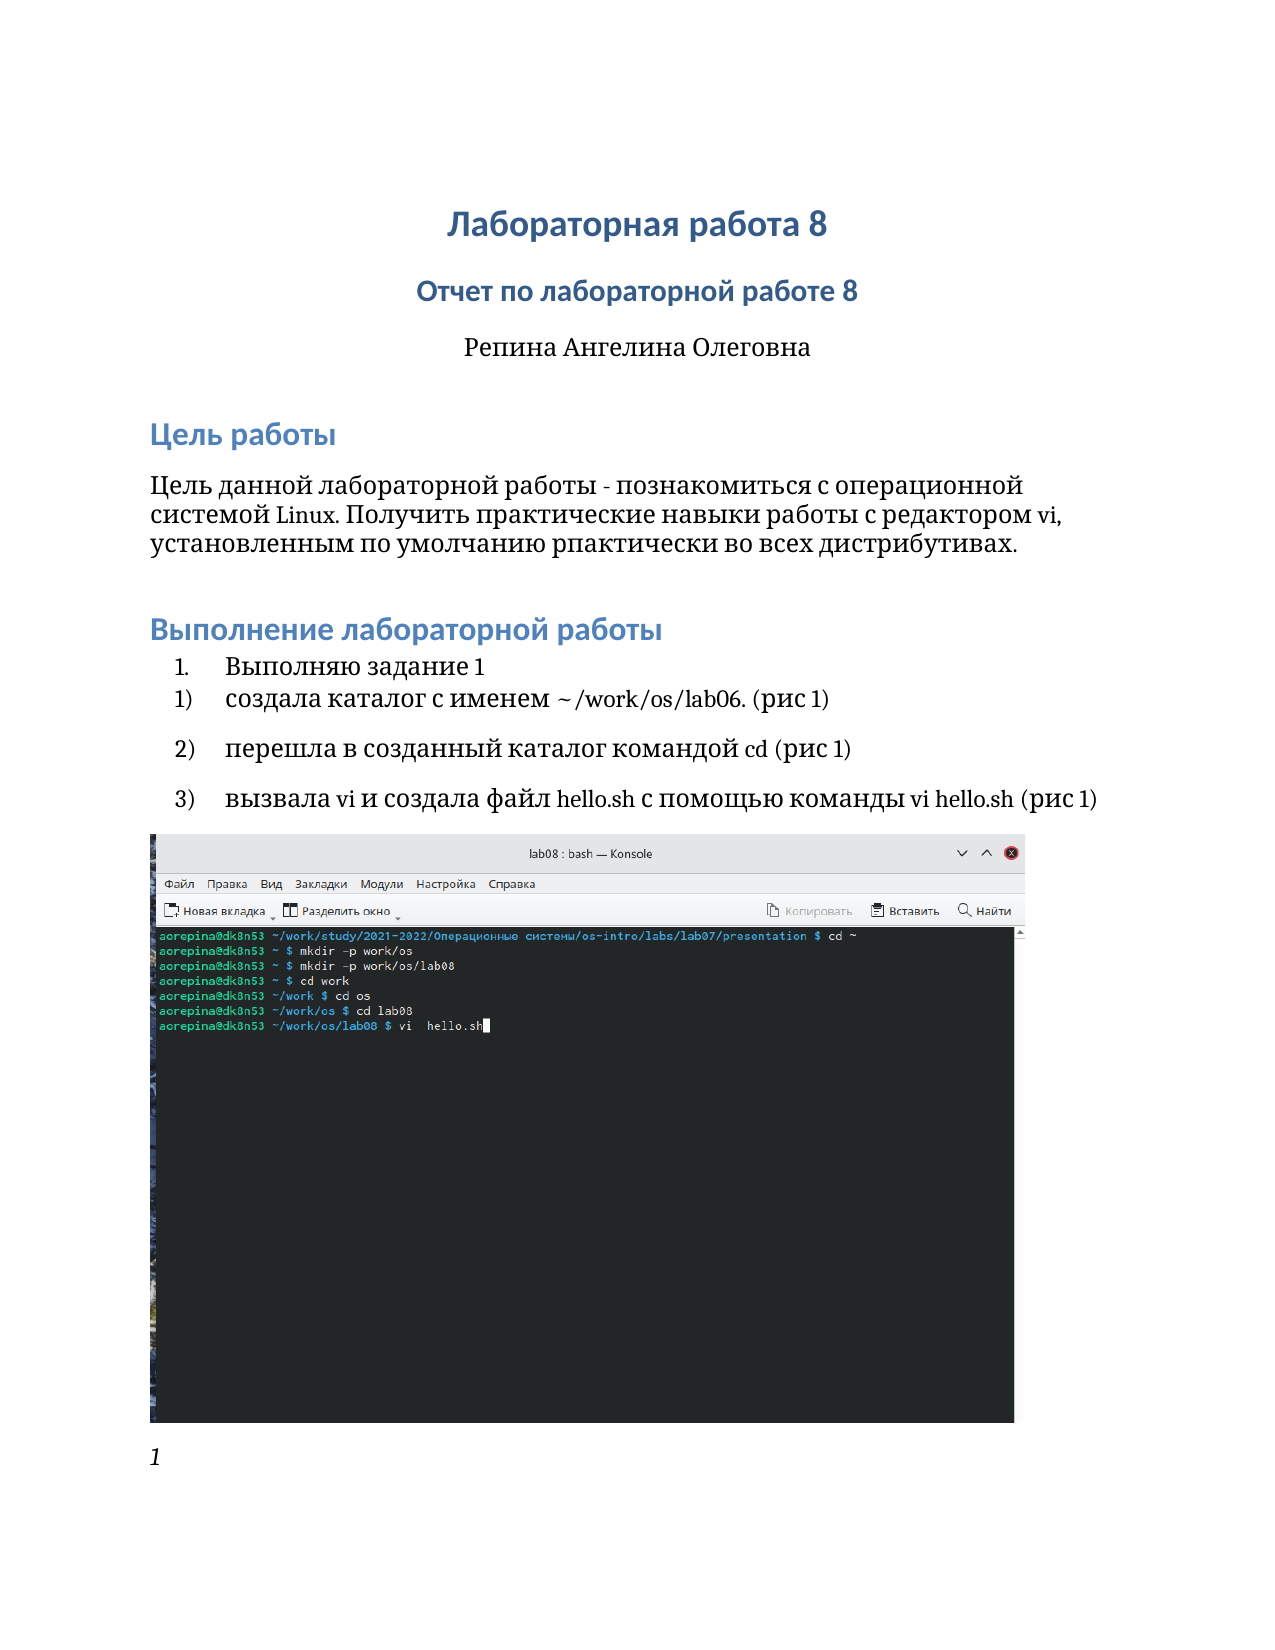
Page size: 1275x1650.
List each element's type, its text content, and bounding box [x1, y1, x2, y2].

subtitle Отчет по лабораторной работе 8 [150, 271, 1125, 309]
list Выполняю задание 1 [175, 653, 1125, 682]
text Репина Ангелина Олеговна [150, 334, 1125, 363]
subtitle Выполнение лабораторной работы [150, 608, 1125, 649]
list создала каталог с именем ~/work/os/lab06. (рис 1) [175, 685, 1125, 714]
text Цель данной лабораторной работы - познакомиться с операционной системой Linux. Получить практические навыки работы с редактором vi, установленным по умолчанию рпактически во всех дистрибутивах. [150, 472, 1125, 558]
list перешла в созданный каталог командой cd (рис 1) [175, 735, 1125, 764]
title Лабораторная работа 8 [150, 200, 1125, 246]
picture [150, 834, 1025, 1423]
list вызвала vi и создала файл hello.sh с помощью команды vi hello.sh (рис 1) [175, 784, 1125, 813]
text 1 [150, 1443, 1125, 1472]
subtitle Цель работы [150, 413, 1125, 453]
